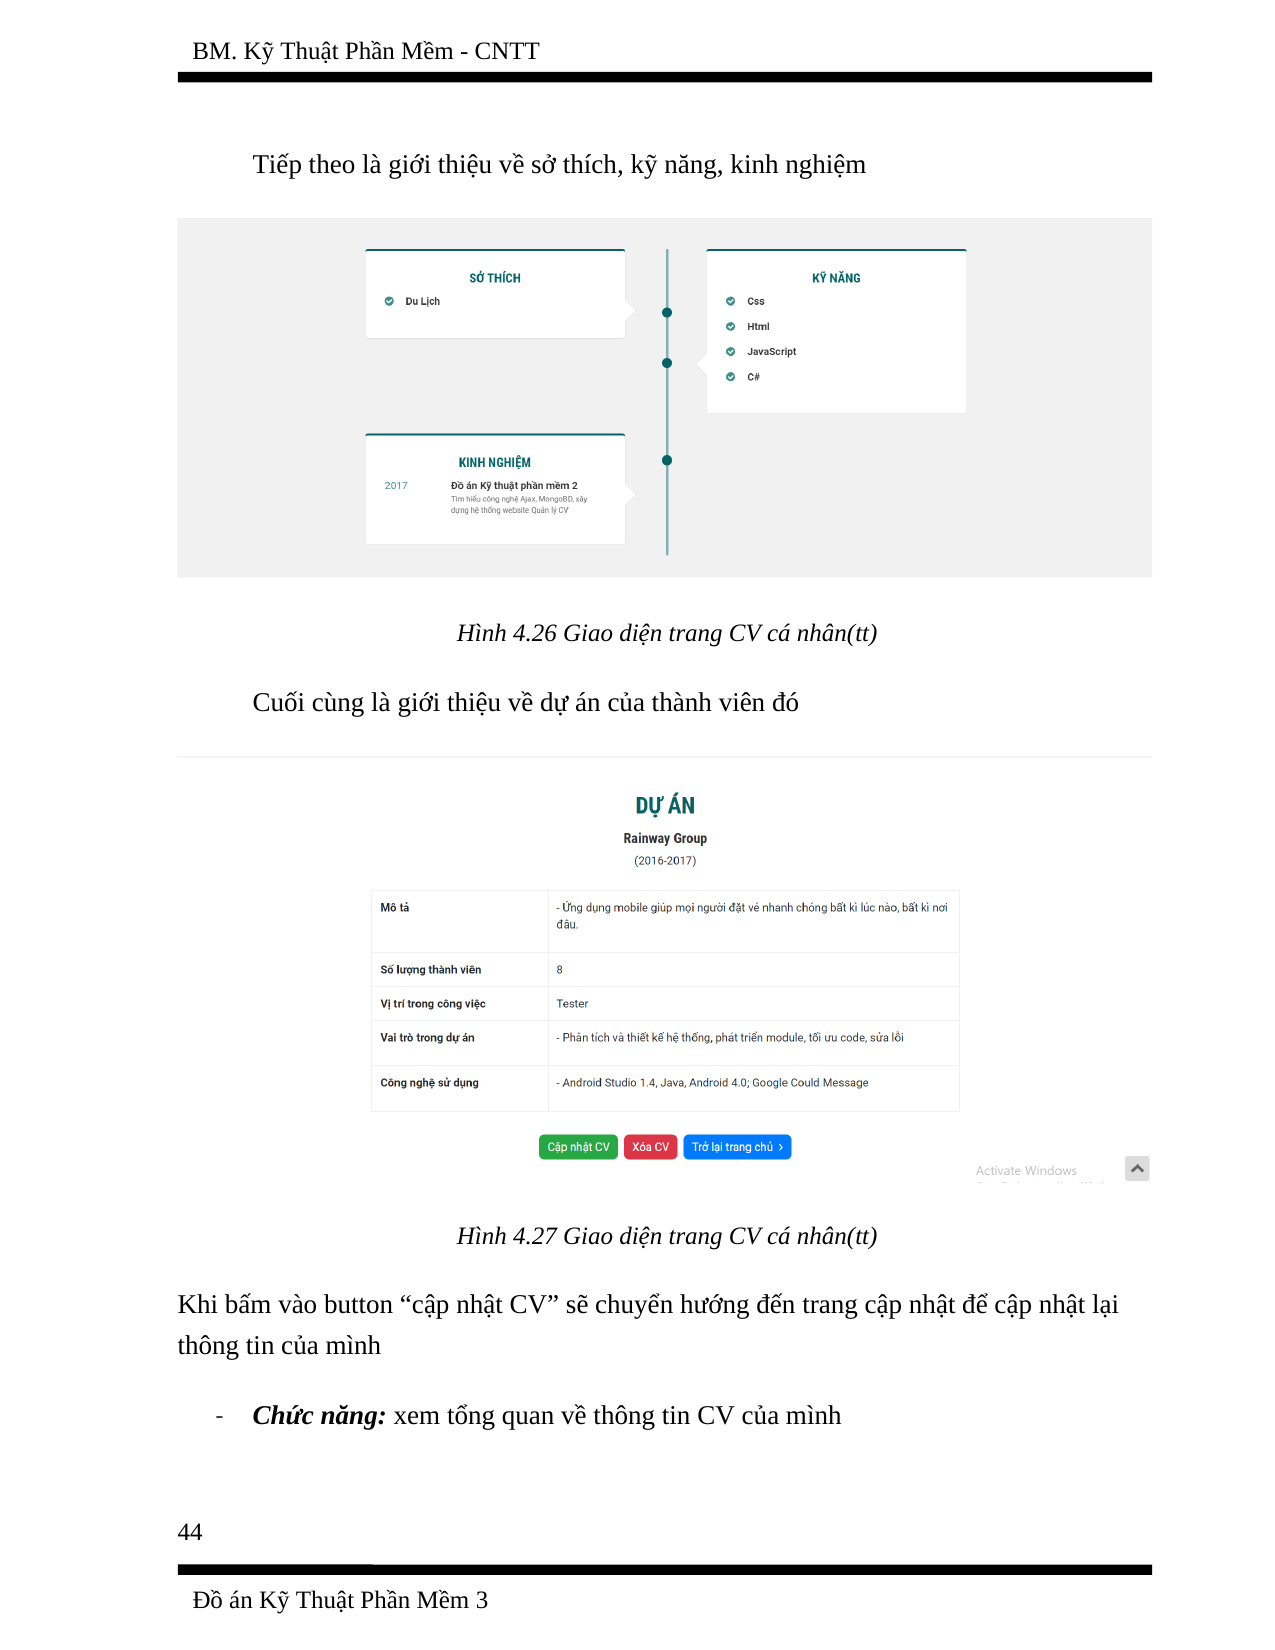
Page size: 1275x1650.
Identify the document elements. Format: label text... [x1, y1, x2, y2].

list Chức năng: xem tổng quan về thông tin CV của mình [215, 1399, 1157, 1432]
text Cuối cùng là giới thiệu về dự án của thành viên đó [177, 686, 1157, 717]
text Hình 4.26 Giao diện trang CV cá nhân(tt) [177, 618, 1157, 647]
text Tiếp theo là giới thiệu về sở thích, kỹ năng, kinh nghiệm [177, 148, 1157, 179]
picture [177, 218, 1153, 580]
text Khi bấm vào button “cập nhật CV” sẽ chuyển hướng đến trang cập nhật để cập nhật lại thông tin của mình [177, 1289, 1157, 1360]
text Hình 4.27 Giao diện trang CV cá nhân(tt) [177, 1221, 1157, 1250]
picture [177, 756, 1153, 1183]
